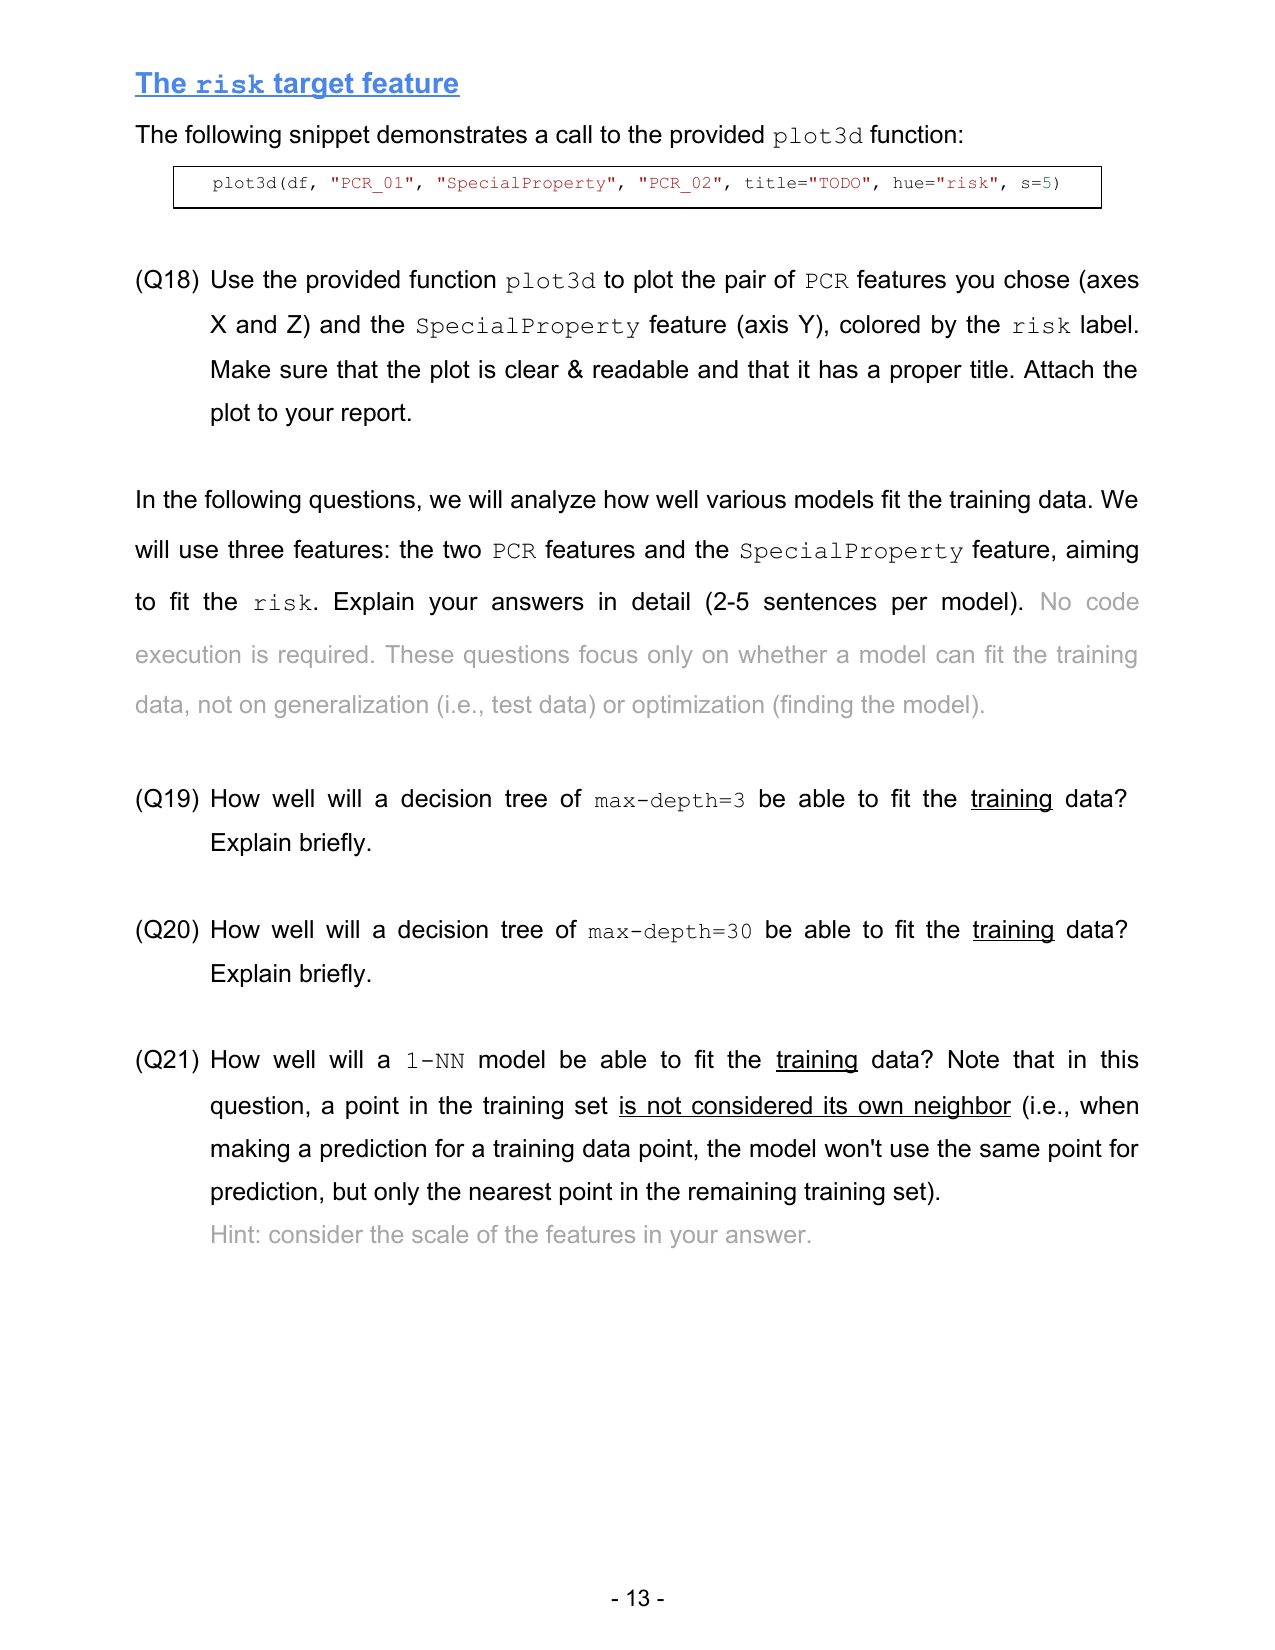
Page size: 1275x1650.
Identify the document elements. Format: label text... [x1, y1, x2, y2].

text The risk target feature [135, 66, 1140, 102]
text Hint: consider the scale of the features in your answer. [210, 1220, 1140, 1249]
list How well will a decision tree of max-depth=3 be able to fit the training data? Explain briefly. [135, 784, 1140, 857]
list How well will a 1-NN model be able to fit the training data? Note that in this question, a point in the training set is not considered its own neighbor (i.e., when making a prediction for a training data point, the model won't use the same point for prediction, but only the nearest point in the remaining training set). [135, 1046, 1140, 1206]
list Use the provided function plot3d to plot the pair of PCR features you chose (axes X and Z) and the SpecialProperty feature (axis Y), colored by the risk label. Make sure that the plot is clear & readable and that it has a proper title. Attach the plot to your report. [135, 264, 1140, 427]
text The following snippet demonstrates a call to the provided plot3d function: [135, 120, 1140, 151]
text In the following questions, we will analyze how well various models fit the training data. We will use three features: the two PCR features and the SpecialProperty feature, aiming to fit the risk. Explain your answers in detail (2-5 sentences per model). No code execution is required. These questions focus only on whether a model can fit the training data, not on generalization (i.e., test data) or optimization (finding the model). [135, 484, 1140, 719]
list How well will a decision tree of max-depth=30 be able to fit the training data? Explain briefly. [135, 914, 1140, 988]
